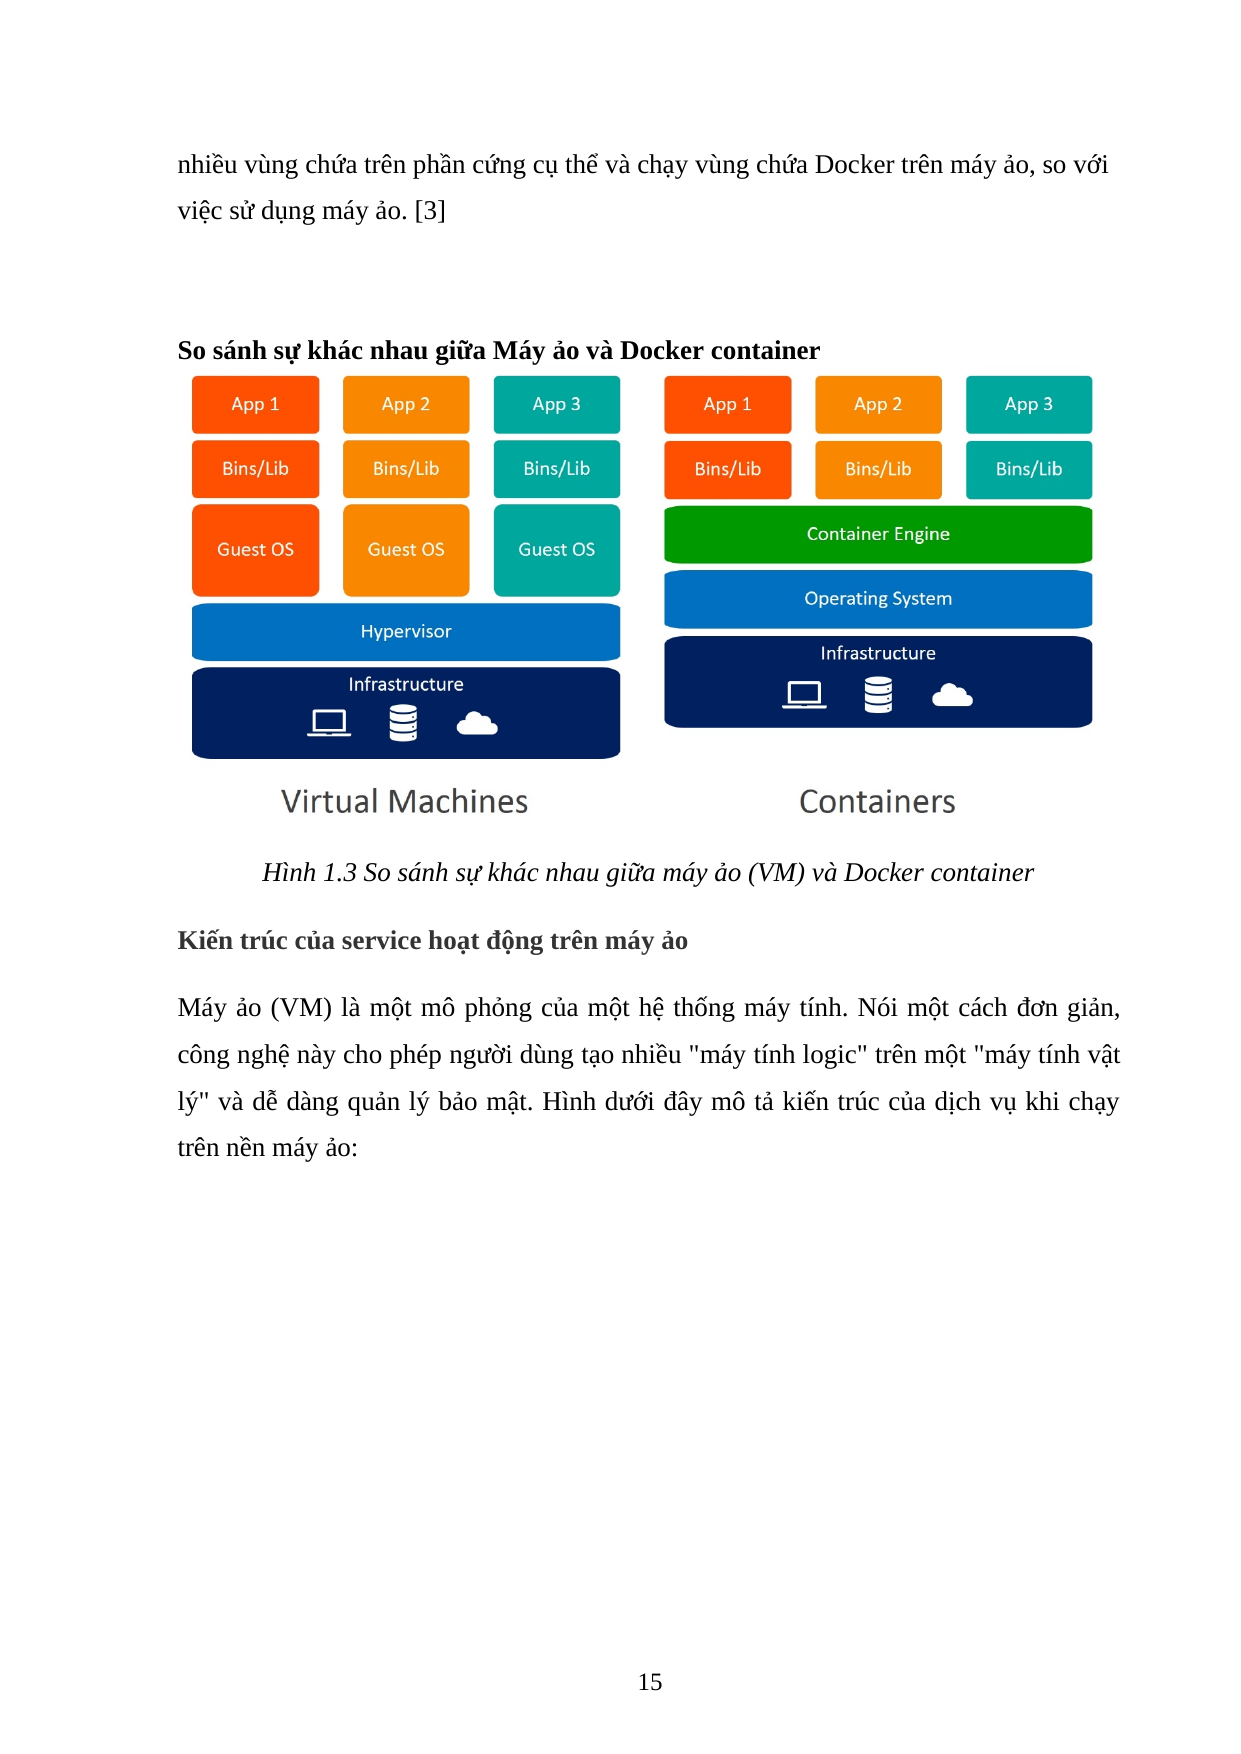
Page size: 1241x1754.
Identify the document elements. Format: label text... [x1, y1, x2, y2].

picture [177, 365, 1106, 836]
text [177, 148, 1122, 226]
text Máy ảo (VM) là một mô phỏng của một hệ thống máy tính. Nói một cách đơn giản, công nghệ này cho phép người dùng tạo nhiều "máy tính logic" trên một "máy tính vật lý" và dễ dàng quản lý bảo mật. Hình dưới đây mô tả kiến trúc của dịch vụ khi chạy trên nền máy ảo: [177, 991, 1122, 1162]
text So sánh sự khác nhau giữa Máy ảo và Docker container [177, 334, 1122, 366]
text Hình 1.3 So sánh sự khác nhau giữa máy ảo (VM) và Docker container [177, 856, 1122, 887]
text Kiến trúc của service hoạt động trên máy ảo [177, 924, 1122, 955]
